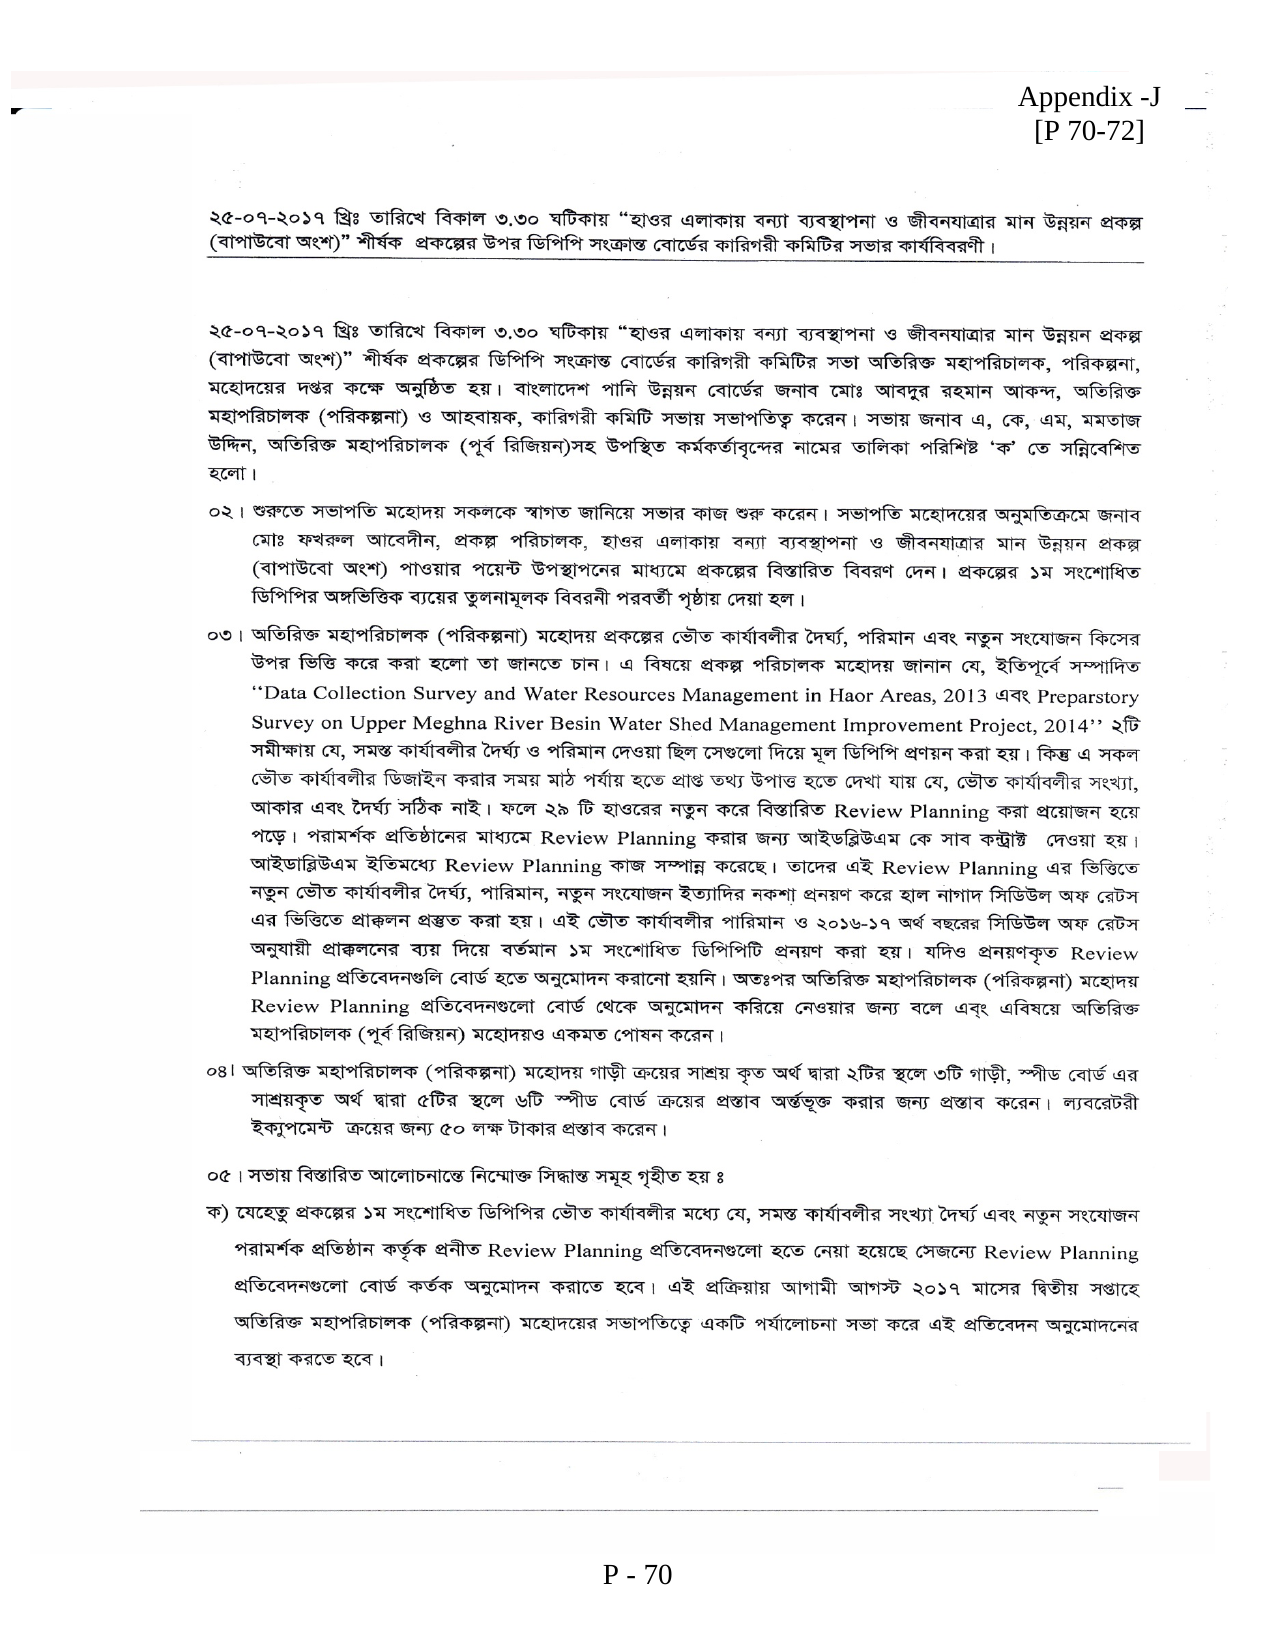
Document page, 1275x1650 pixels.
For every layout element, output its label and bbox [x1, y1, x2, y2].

picture [11, 71, 1228, 1554]
